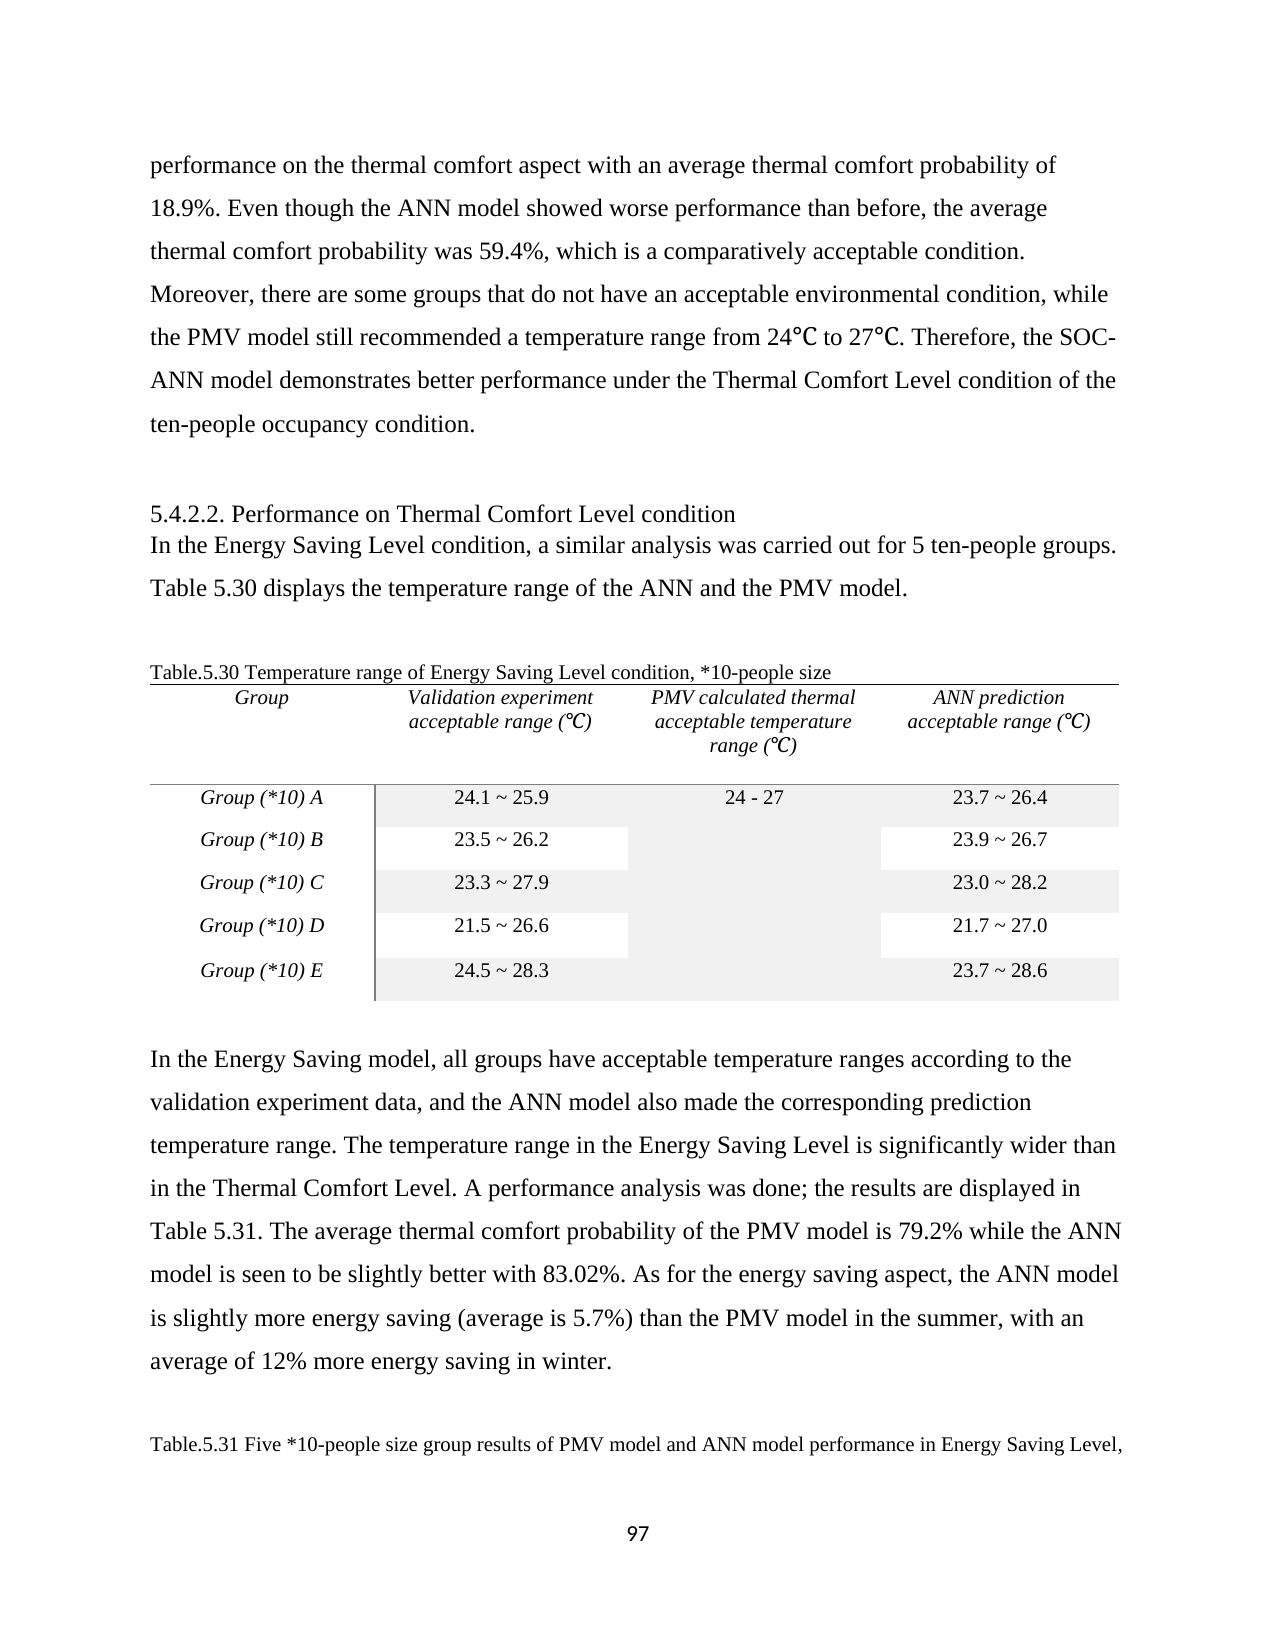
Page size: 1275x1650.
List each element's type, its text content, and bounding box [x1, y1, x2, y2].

table_cell Group (*10) C [150, 870, 374, 913]
table_cell 23.7 ~ 28.6 [881, 958, 1119, 1001]
table_header PMV calculated thermal acceptable temperature range (℃) [628, 685, 881, 784]
table_cell 23.0 ~ 28.2 [881, 870, 1119, 913]
table_header Group [150, 685, 375, 784]
table_cell Group (*10) E [150, 958, 374, 1001]
text In the Energy Saving Level condition, a similar analysis was carried out for 5 ten-people groups. Table 5.30 displays the temperature range of the ANN and the PMV model. [150, 530, 1125, 602]
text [150, 150, 1125, 437]
table_cell 23.3 ~ 27.9 [376, 870, 628, 913]
table_cell Group (*10) A [150, 785, 374, 827]
table_cell Group (*10) B [150, 827, 374, 870]
table_cell 24.1 ~ 25.9 [376, 785, 628, 827]
table_cell 21.5 ~ 26.6 [376, 914, 628, 958]
text Table.5.31 Five *10-people size group results of PMV model and ANN model performance in Energy Saving Level, [150, 1432, 1125, 1456]
table_header Validation experiment acceptable range (℃) [375, 685, 628, 784]
table_cell 23.9 ~ 26.7 [881, 827, 1119, 870]
table_cell 21.7 ~ 27.0 [881, 914, 1119, 958]
text Table.5.30 Temperature range of Energy Saving Level condition, *10-people size [150, 659, 1125, 684]
table_cell 23.5 ~ 26.2 [376, 827, 628, 870]
table_cell 24.5 ~ 28.3 [376, 958, 628, 1001]
table_header ANN prediction acceptable range (℃) [881, 685, 1119, 784]
text In the Energy Saving model, all groups have acceptable temperature ranges according to the validation experiment data, and the ANN model also made the corresponding prediction temperature range. The temperature range in the Energy Saving Level is significantly wider than in the Thermal Comfort Level. A performance analysis was done; the results are displayed in Table 5.31. The average thermal comfort probability of the PMV model is 79.2% while the ANN model is seen to be slightly better with 83.02%. As for the energy saving aspect, the ANN model is slightly more energy saving (average is 5.7%) than the PMV model in the summer, with an average of 12% more energy saving in winter. [150, 1044, 1125, 1374]
table_cell 23.7 ~ 26.4 [881, 785, 1119, 827]
table_cell Group (*10) D [150, 914, 374, 958]
table_cell 24 - 27 [628, 785, 881, 1001]
subtitle 5.4.2.2. Performance on Thermal Comfort Level condition [150, 499, 1125, 528]
